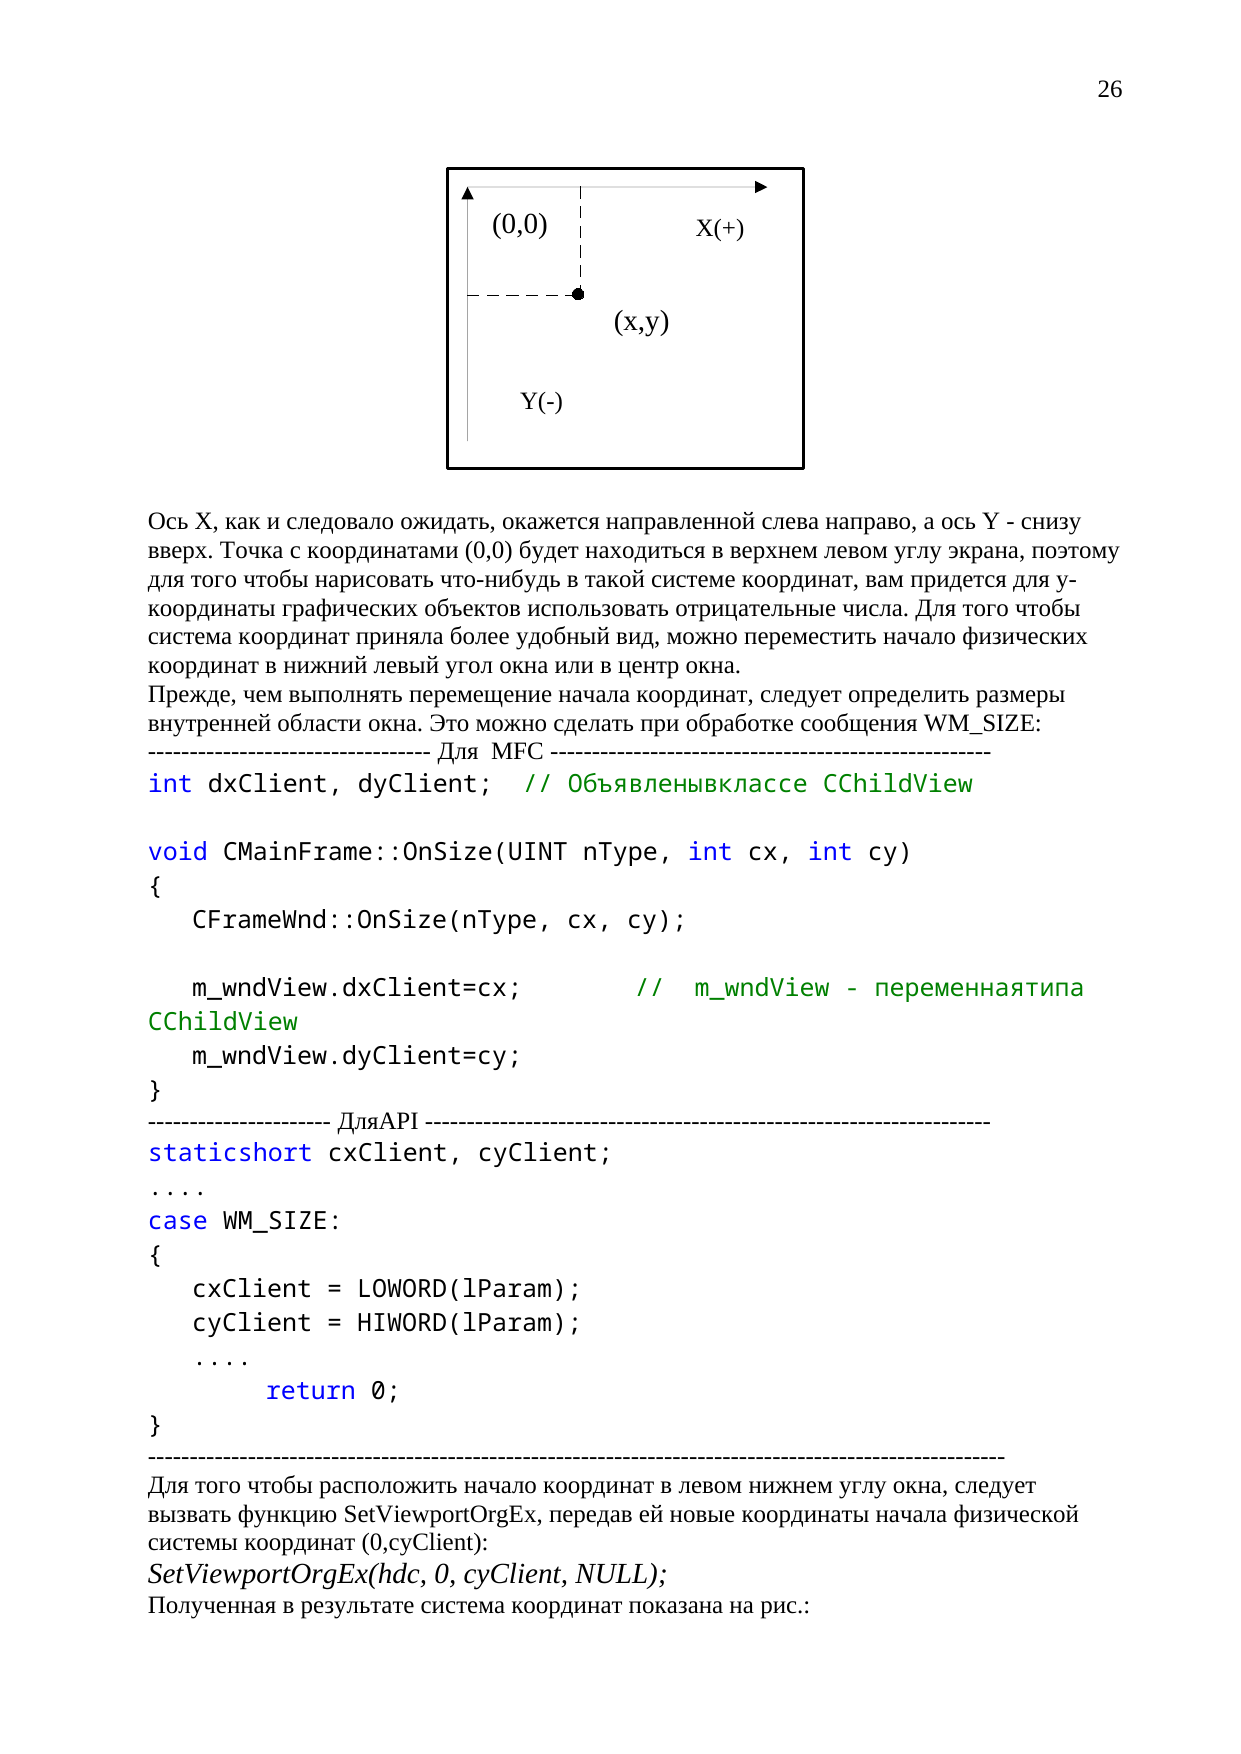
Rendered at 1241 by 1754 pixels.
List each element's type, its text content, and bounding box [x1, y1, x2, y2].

text staticshort cxClient, cyClient; [148, 1134, 1122, 1169]
text m_wndView.dyClient=cy; [148, 1038, 1122, 1072]
text ------------------------------------------------------------------------------------------------------- [148, 1441, 1122, 1470]
text m_wndView.dxClient=cx; // m_wndView - переменнаятипа CChildView [148, 969, 1122, 1038]
text Полученная в результате система координат показана на рис.: [148, 1590, 1122, 1618]
text .... [148, 1339, 1122, 1373]
text return 0; [148, 1373, 1122, 1407]
text cyClient = HIWORD(lParam); [148, 1305, 1122, 1339]
text void CMainFrame::OnSize(UINT nType, int cx, int cy) [148, 833, 1122, 867]
text .... [148, 1169, 1122, 1203]
text SetViewportOrgEx(hdc, 0, cyClient, NULL); [148, 1556, 1122, 1590]
text case WM_SIZE: [148, 1203, 1122, 1237]
text cxClient = LOWORD(lParam); [148, 1271, 1122, 1305]
text } [148, 1072, 1122, 1106]
text ---------------------------------- Для MFC ----------------------------------------------------- [148, 736, 1122, 765]
text } [148, 1407, 1122, 1441]
text { [148, 1237, 1122, 1271]
text ---------------------- ДляAPI -------------------------------------------------------------------- [148, 1106, 1122, 1134]
text Прежде, чем выполнять перемещение начала координат, следует определить размеры внутренней области окна. Это можно сделать при обработке сообщения WM_SIZE: [148, 679, 1122, 736]
text int dxClient, dyClient; // Объявленывклассе CChildView [148, 765, 1122, 799]
text { [148, 867, 1122, 901]
text Ось X, как и следовало ожидать, окажется направленной слева направо, а ось Y - снизу вверх. Точка с координатами (0,0) будет находиться в верхнем левом углу экрана, поэтому для того чтобы нарисовать что-нибудь в такой системе координат, вам придется для y-координаты графических объектов использовать отрицательные числа. Для того чтобы система координат приняла более удобный вид, можно переместить начало физических координат в нижний левый угол окна или в центр окна. [148, 506, 1122, 679]
text CFrameWnd::OnSize(nType, cx, cy); [148, 901, 1122, 936]
text Для того чтобы расположить начало координат в левом нижнем углу окна, следует вызвать функцию SetViewportOrgEx, передав ей новые координаты начала физической системы координат (0,cyClient): [148, 1470, 1122, 1556]
